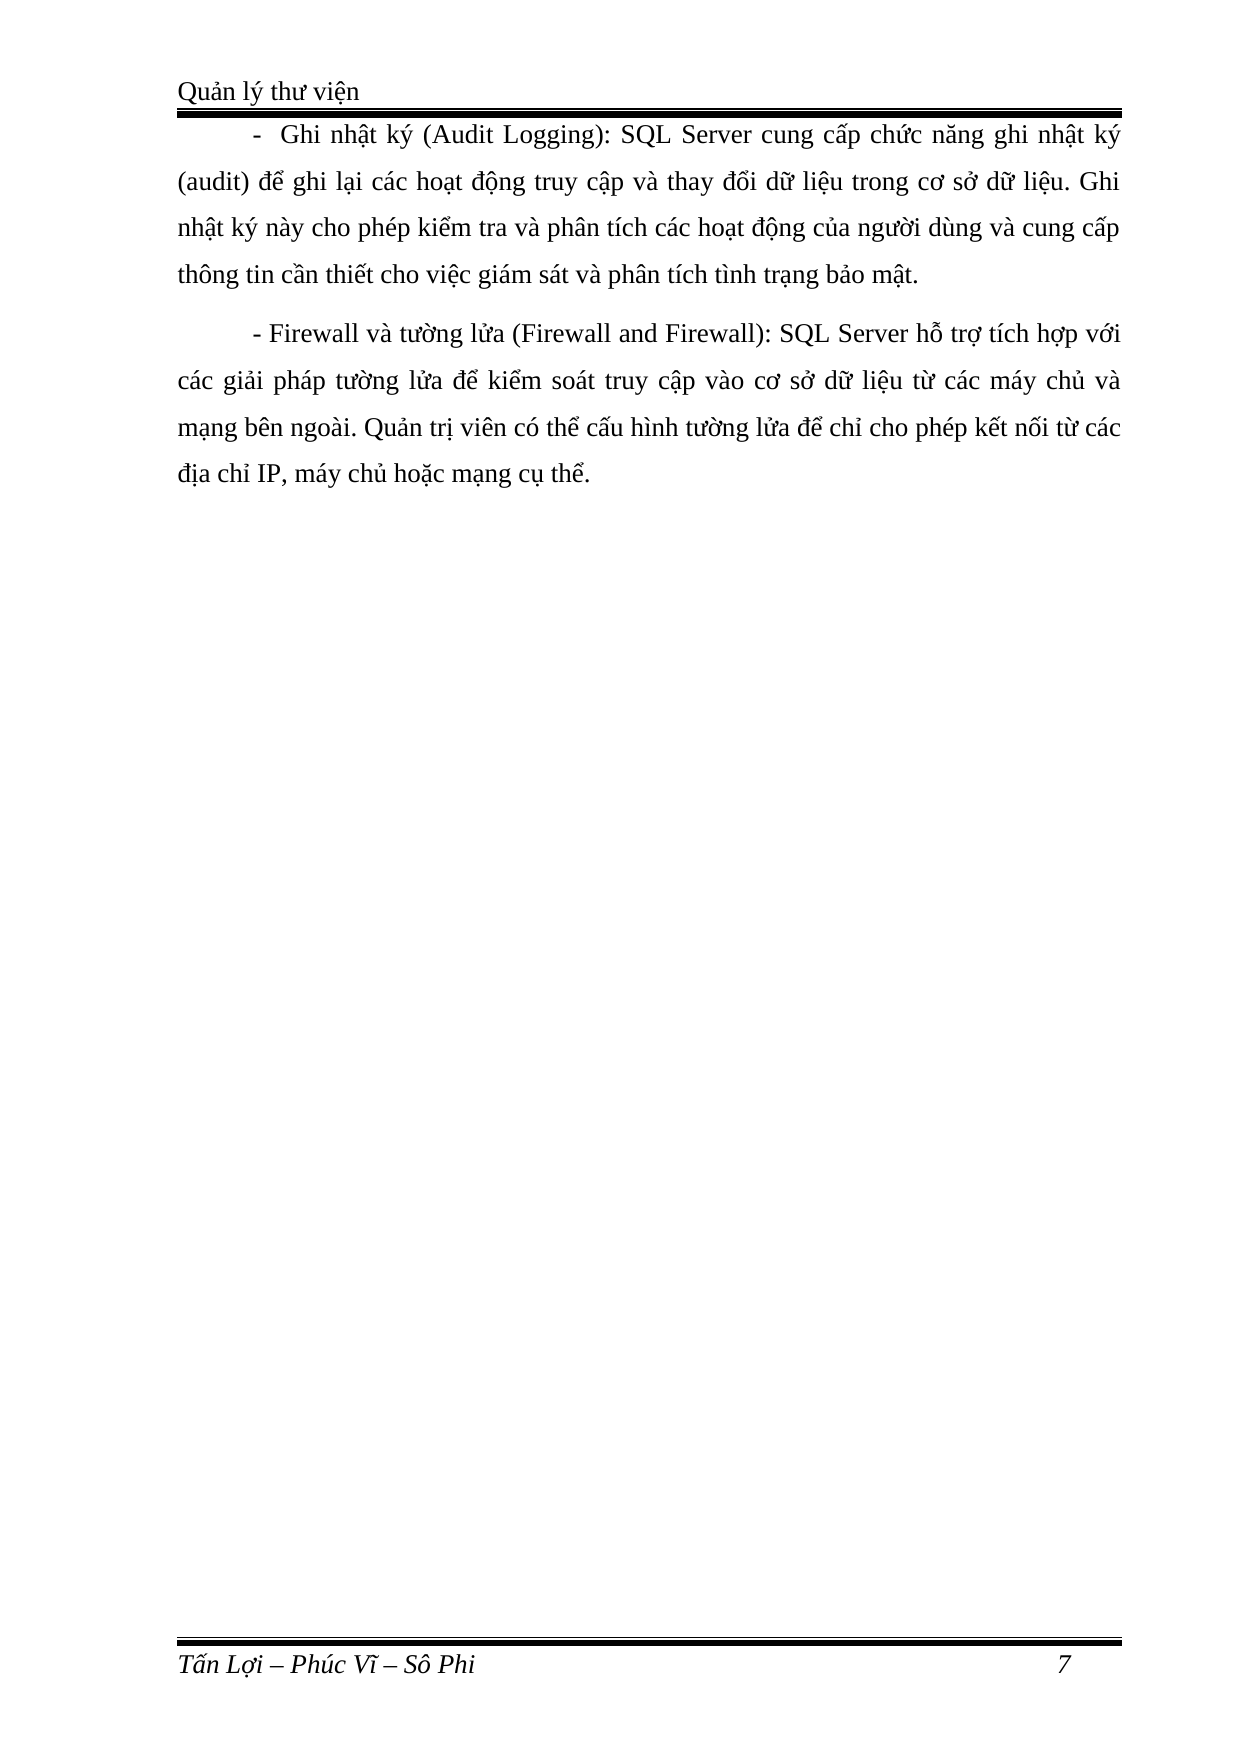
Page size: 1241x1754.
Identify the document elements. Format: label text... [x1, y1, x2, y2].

text - Ghi nhật ký (Audit Logging): SQL Server cung cấp chức năng ghi nhật ký (audit) để ghi lại các hoạt động truy cập và thay đổi dữ liệu trong cơ sở dữ liệu. Ghi nhật ký này cho phép kiểm tra và phân tích các hoạt động của người dùng và cung cấp thông tin cần thiết cho việc giám sát và phân tích tình trạng bảo mật. [177, 118, 1122, 289]
text - Firewall và tường lửa (Firewall and Firewall): SQL Server hỗ trợ tích hợp với các giải pháp tường lửa để kiểm soát truy cập vào cơ sở dữ liệu từ các máy chủ và mạng bên ngoài. Quản trị viên có thể cấu hình tường lửa để chỉ cho phép kết nối từ các địa chỉ IP, máy chủ hoặc mạng cụ thể. [177, 317, 1122, 488]
